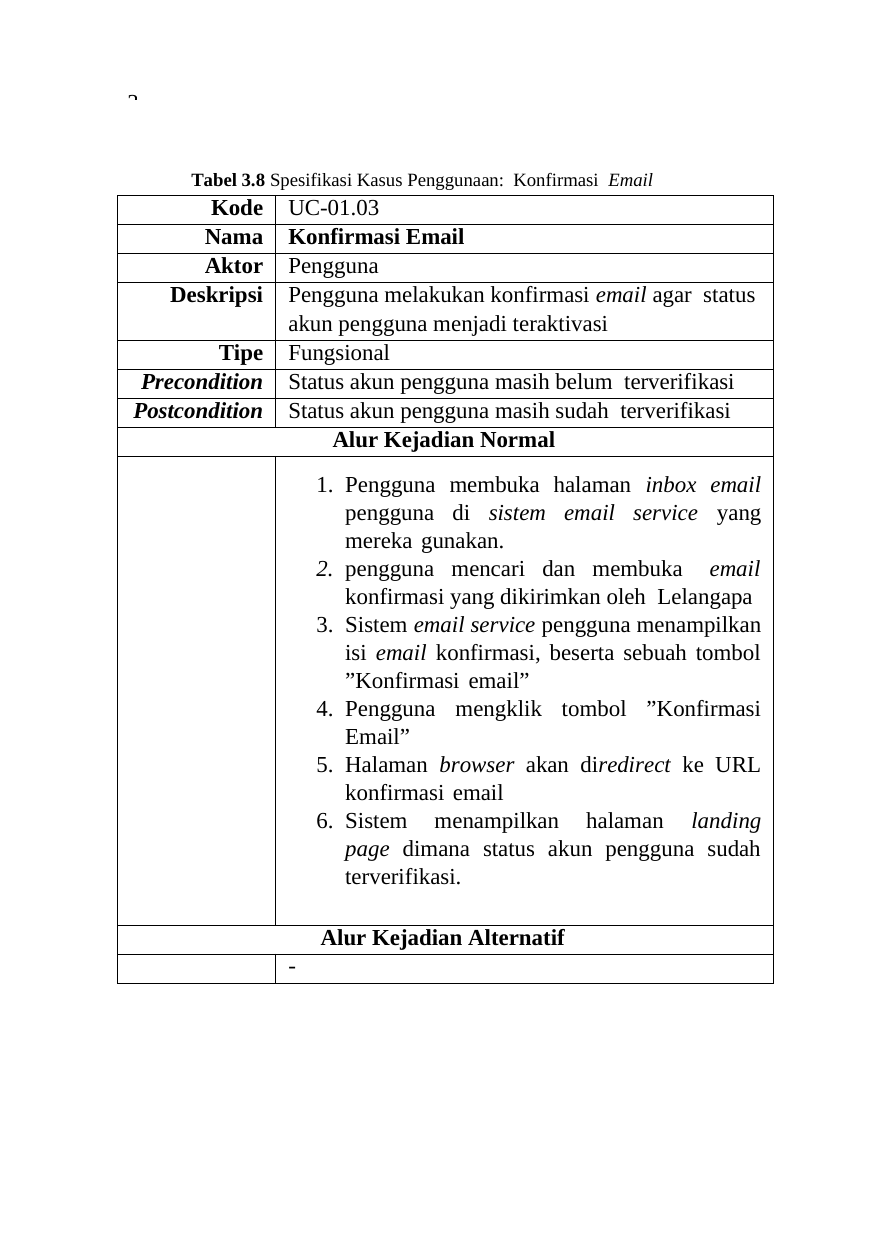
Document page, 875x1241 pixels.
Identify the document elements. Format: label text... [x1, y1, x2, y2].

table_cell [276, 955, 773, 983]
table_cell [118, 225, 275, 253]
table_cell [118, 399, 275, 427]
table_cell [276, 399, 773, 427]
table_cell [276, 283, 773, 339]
text Tabel 3.8 Spesifikasi Kasus Penggunaan: Konfirmasi Email [191, 169, 787, 190]
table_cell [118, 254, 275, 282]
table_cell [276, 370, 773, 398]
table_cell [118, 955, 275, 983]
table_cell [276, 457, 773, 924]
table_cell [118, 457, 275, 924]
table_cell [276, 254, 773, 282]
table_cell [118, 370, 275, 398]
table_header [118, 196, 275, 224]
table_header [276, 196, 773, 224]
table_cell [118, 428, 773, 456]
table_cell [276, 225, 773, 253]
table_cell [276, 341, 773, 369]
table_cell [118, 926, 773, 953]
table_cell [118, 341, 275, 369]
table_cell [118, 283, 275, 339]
